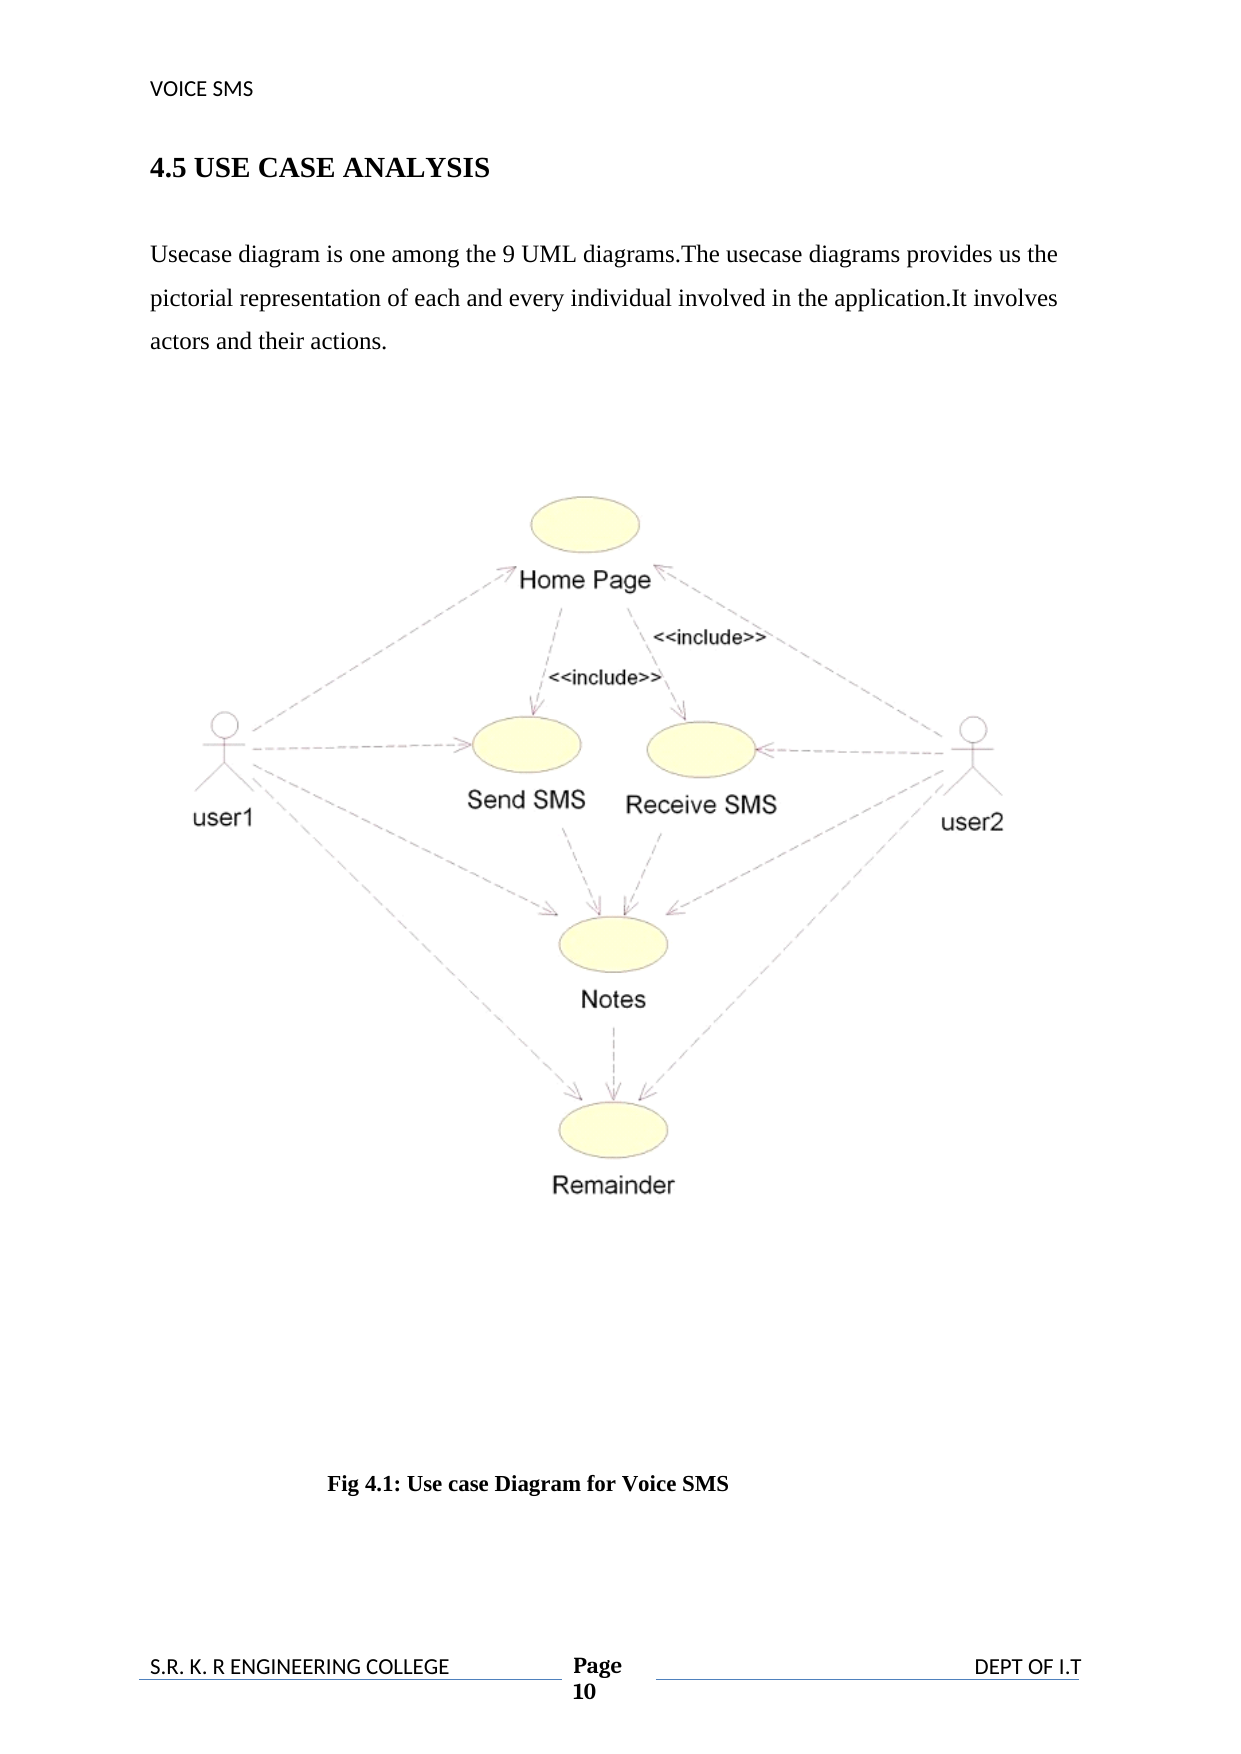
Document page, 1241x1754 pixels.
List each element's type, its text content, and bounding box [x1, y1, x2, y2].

picture [150, 408, 1050, 1228]
text Usecase diagram is one among the 9 UML diagrams.The usecase diagrams provides us the pictorial representation of each and every individual involved in the application.It involves actors and their actions. [150, 239, 1123, 354]
text Fig 4.1: Use case Diagram for Voice SMS [150, 1470, 1090, 1497]
text 4.5 USE CASE ANALYSIS [150, 150, 1123, 183]
